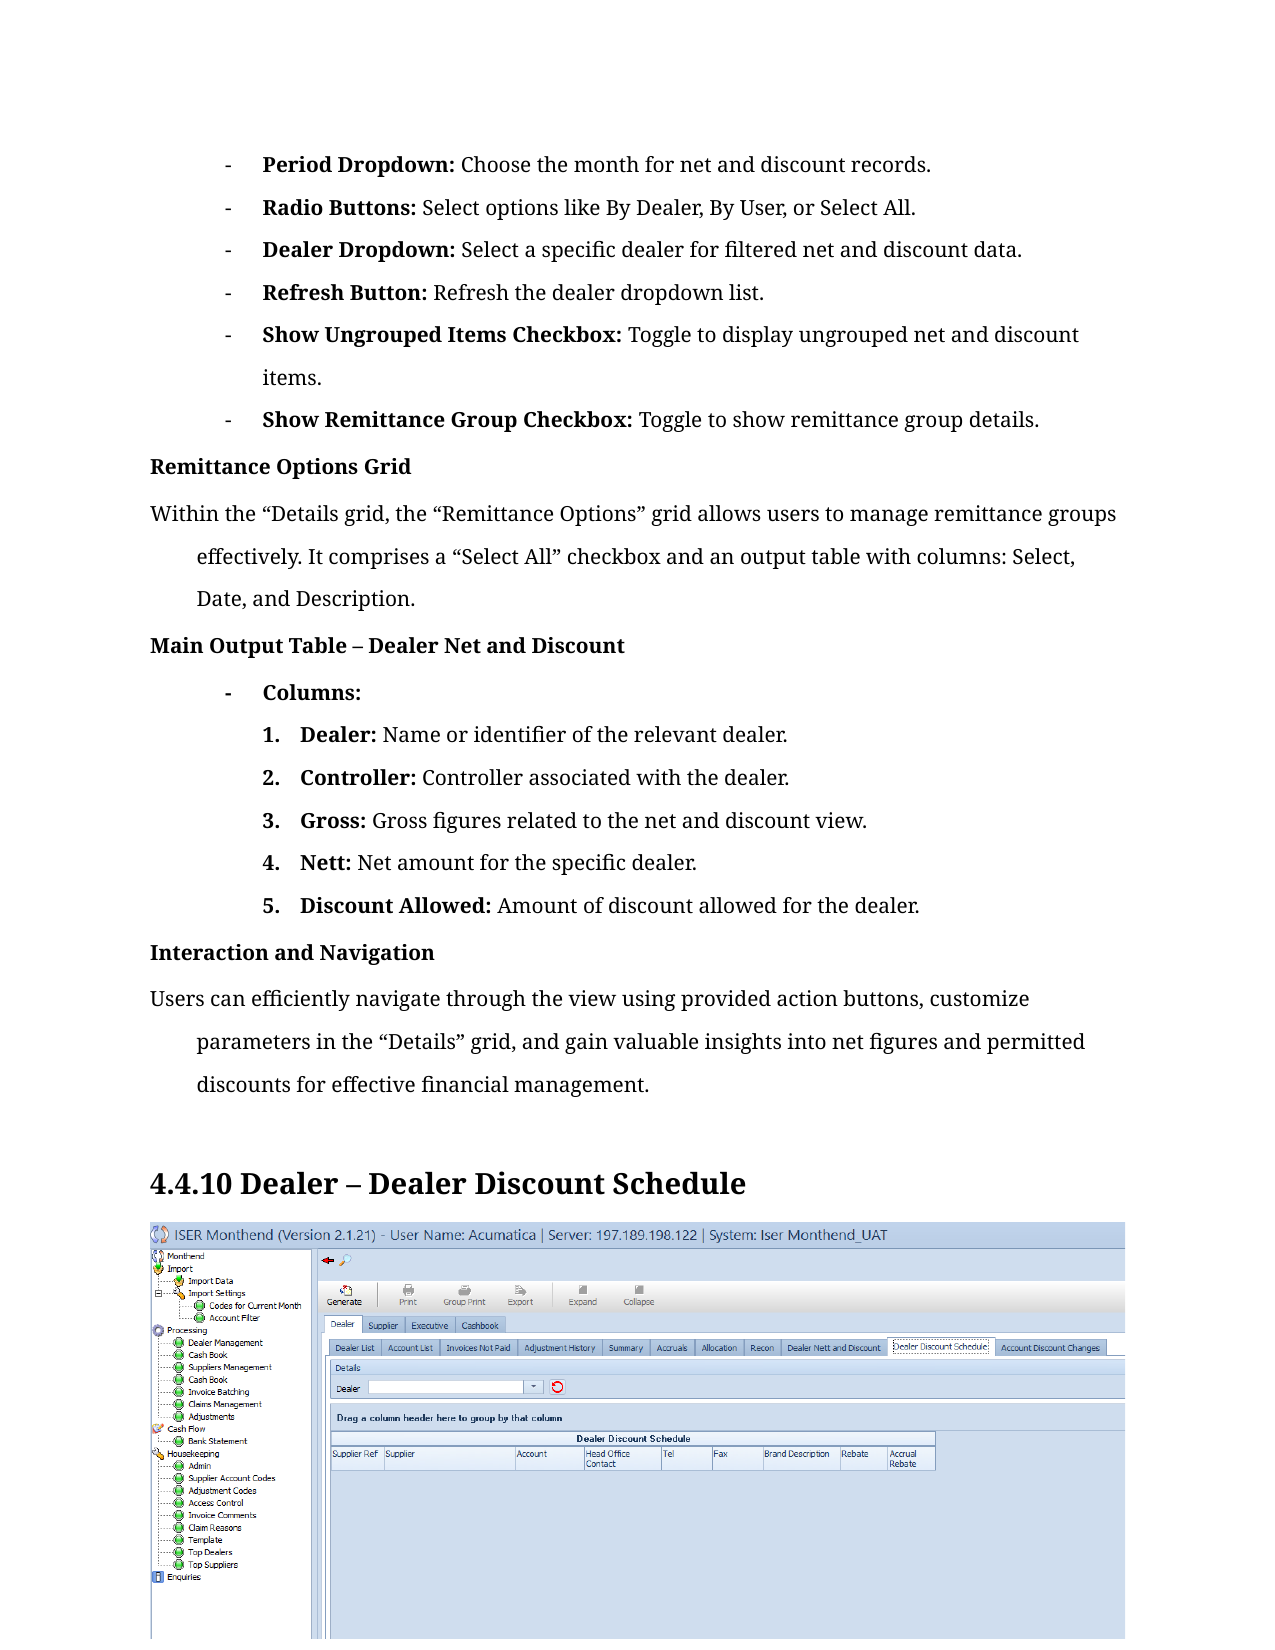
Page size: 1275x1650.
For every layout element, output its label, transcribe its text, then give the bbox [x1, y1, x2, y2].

list Discount Allowed: Amount of discount allowed for the dealer. [262, 891, 1125, 919]
text Within the “Details grid, the “Remittance Options” grid allows users to manage remittance groups effectively. It comprises a “Select All” checkbox and an output table with columns: Select, Date, and Description. [150, 499, 1125, 613]
text Main Output Table – Dealer Net and Discount [150, 631, 1125, 659]
subtitle 4.4.10 Dealer – Dealer Discount Schedule [150, 1163, 1125, 1203]
list Show Remittance Group Checkbox: Toggle to show remittance group details. [225, 406, 1125, 434]
picture [150, 1222, 1125, 1639]
list Gross: Gross figures related to the net and discount view. [262, 806, 1125, 834]
list Nett: Net amount for the specific dealer. [262, 848, 1125, 877]
list Columns: [225, 678, 1125, 706]
list Dealer: Name or identifier of the relevant dealer. [262, 721, 1125, 749]
text Users can efficiently navigate through the view using provided action buttons, customize parameters in the “Details” grid, and gain valuable insights into net figures and permitted discounts for effective financial management. [150, 984, 1125, 1098]
text Interaction and Navigation [150, 938, 1125, 966]
list Radio Buttons: Select options like By Dealer, By User, or Select All. [225, 193, 1125, 221]
list Refresh Button: Refresh the dealer dropdown list. [225, 278, 1125, 306]
list Show Ungrouped Items Checkbox: Toggle to display ungrouped net and discount items. [225, 320, 1125, 391]
list Period Dropdown: Choose the month for net and discount records. [225, 150, 1125, 178]
list Controller: Controller associated with the dealer. [262, 763, 1125, 792]
text Remittance Options Grid [150, 452, 1125, 481]
list Dealer Dropdown: Select a specific dealer for filtered net and discount data. [225, 235, 1125, 264]
